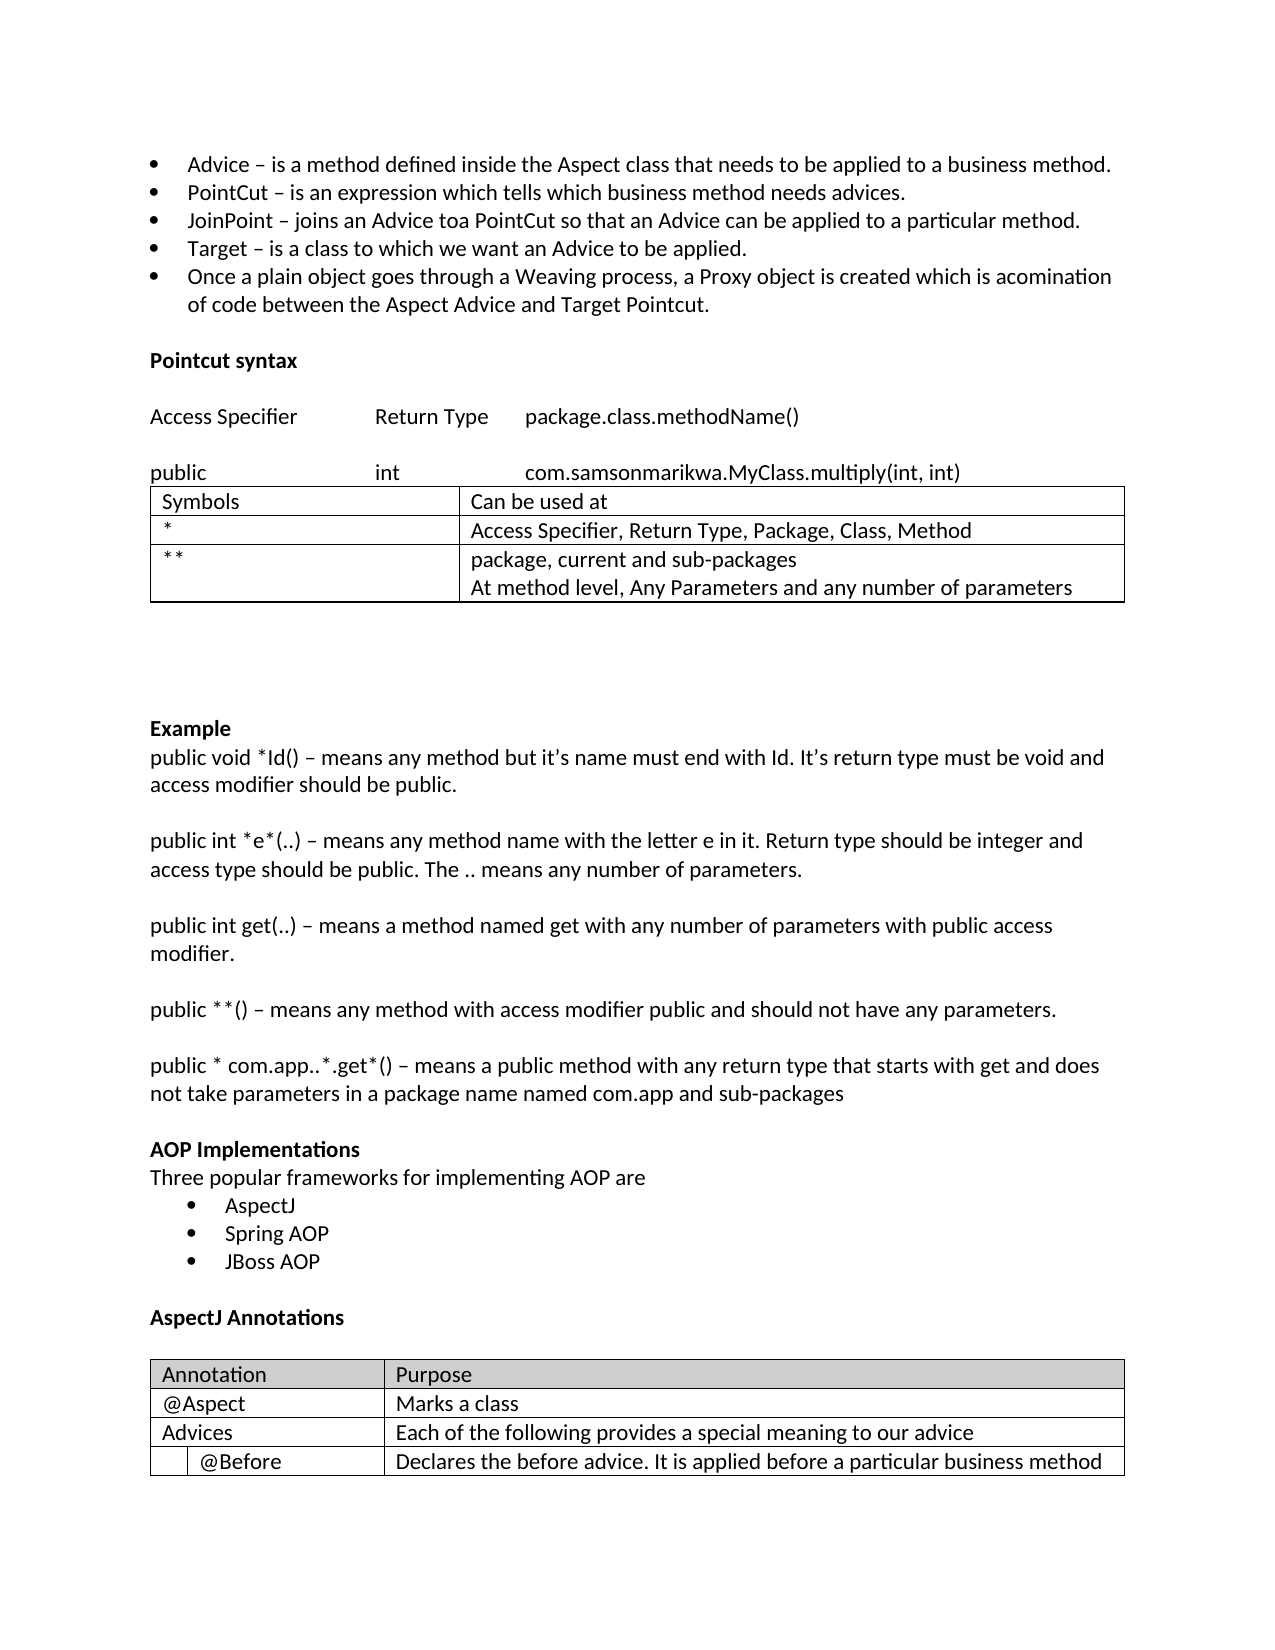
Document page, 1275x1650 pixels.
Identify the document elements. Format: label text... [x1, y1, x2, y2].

table_cell @Aspect [151, 1389, 384, 1417]
list Spring AOP [187, 1219, 1125, 1247]
text Example [150, 714, 1125, 743]
list Once a plain object goes through a Weaving process, a Proxy object is created which is acomination of code between the Aspect Advice and Target Pointcut. [150, 262, 1125, 318]
text public **() – means any method with access modifier public and should not have any parameters. [150, 995, 1125, 1023]
list JBoss AOP [187, 1247, 1125, 1275]
table_header Annotation [151, 1360, 384, 1388]
text AOP Implementations [150, 1135, 1125, 1163]
list PointCut – is an expression which tells which business method needs advices. [150, 178, 1125, 206]
text public int get(..) – means a method named get with any number of parameters with public access modifier. [150, 911, 1125, 967]
table_cell package, current and sub-packages At method level, Any Parameters and any number of parameters [460, 545, 1124, 601]
text public void *Id() – means any method but it’s name must end with Id. It’s return type must be void and access modifier should be public. [150, 743, 1125, 799]
table_cell [151, 1447, 187, 1475]
text AspectJ Annotations [150, 1303, 1125, 1331]
table_cell Access Specifier, Return Type, Package, Class, Method [460, 516, 1124, 544]
text Access Specifier Return Type package.class.methodName() [150, 402, 1125, 430]
list AspectJ [187, 1191, 1125, 1219]
table_cell Marks a class [385, 1389, 1124, 1417]
list Target – is a class to which we want an Advice to be applied. [150, 234, 1125, 262]
table_cell @Before [188, 1447, 384, 1475]
text Three popular frameworks for implementing AOP are [150, 1163, 1125, 1191]
table_cell Each of the following provides a special meaning to our advice [385, 1418, 1124, 1446]
list JoinPoint – joins an Advice toa PointCut so that an Advice can be applied to a particular method. [150, 206, 1125, 234]
text public * com.app..*.get*() – means a public method with any return type that starts with get and does not take parameters in a package name named com.app and sub-packages [150, 1051, 1125, 1107]
table_header Symbols [151, 487, 459, 515]
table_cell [385, 1447, 1124, 1475]
list Advice – is a method defined inside the Aspect class that needs to be applied to a business method. [150, 150, 1125, 178]
table_header Purpose [385, 1360, 1124, 1388]
table_cell Advices [151, 1418, 384, 1446]
table_cell ** [151, 545, 459, 601]
text Pointcut syntax [150, 346, 1125, 374]
text public int com.samsonmarikwa.MyClass.multiply(int, int) [150, 458, 1125, 486]
text public int *e*(..) – means any method name with the letter e in it. Return type should be integer and access type should be public. The .. means any number of parameters. [150, 827, 1125, 883]
table_header Can be used at [460, 487, 1124, 515]
table_cell * [151, 516, 459, 544]
